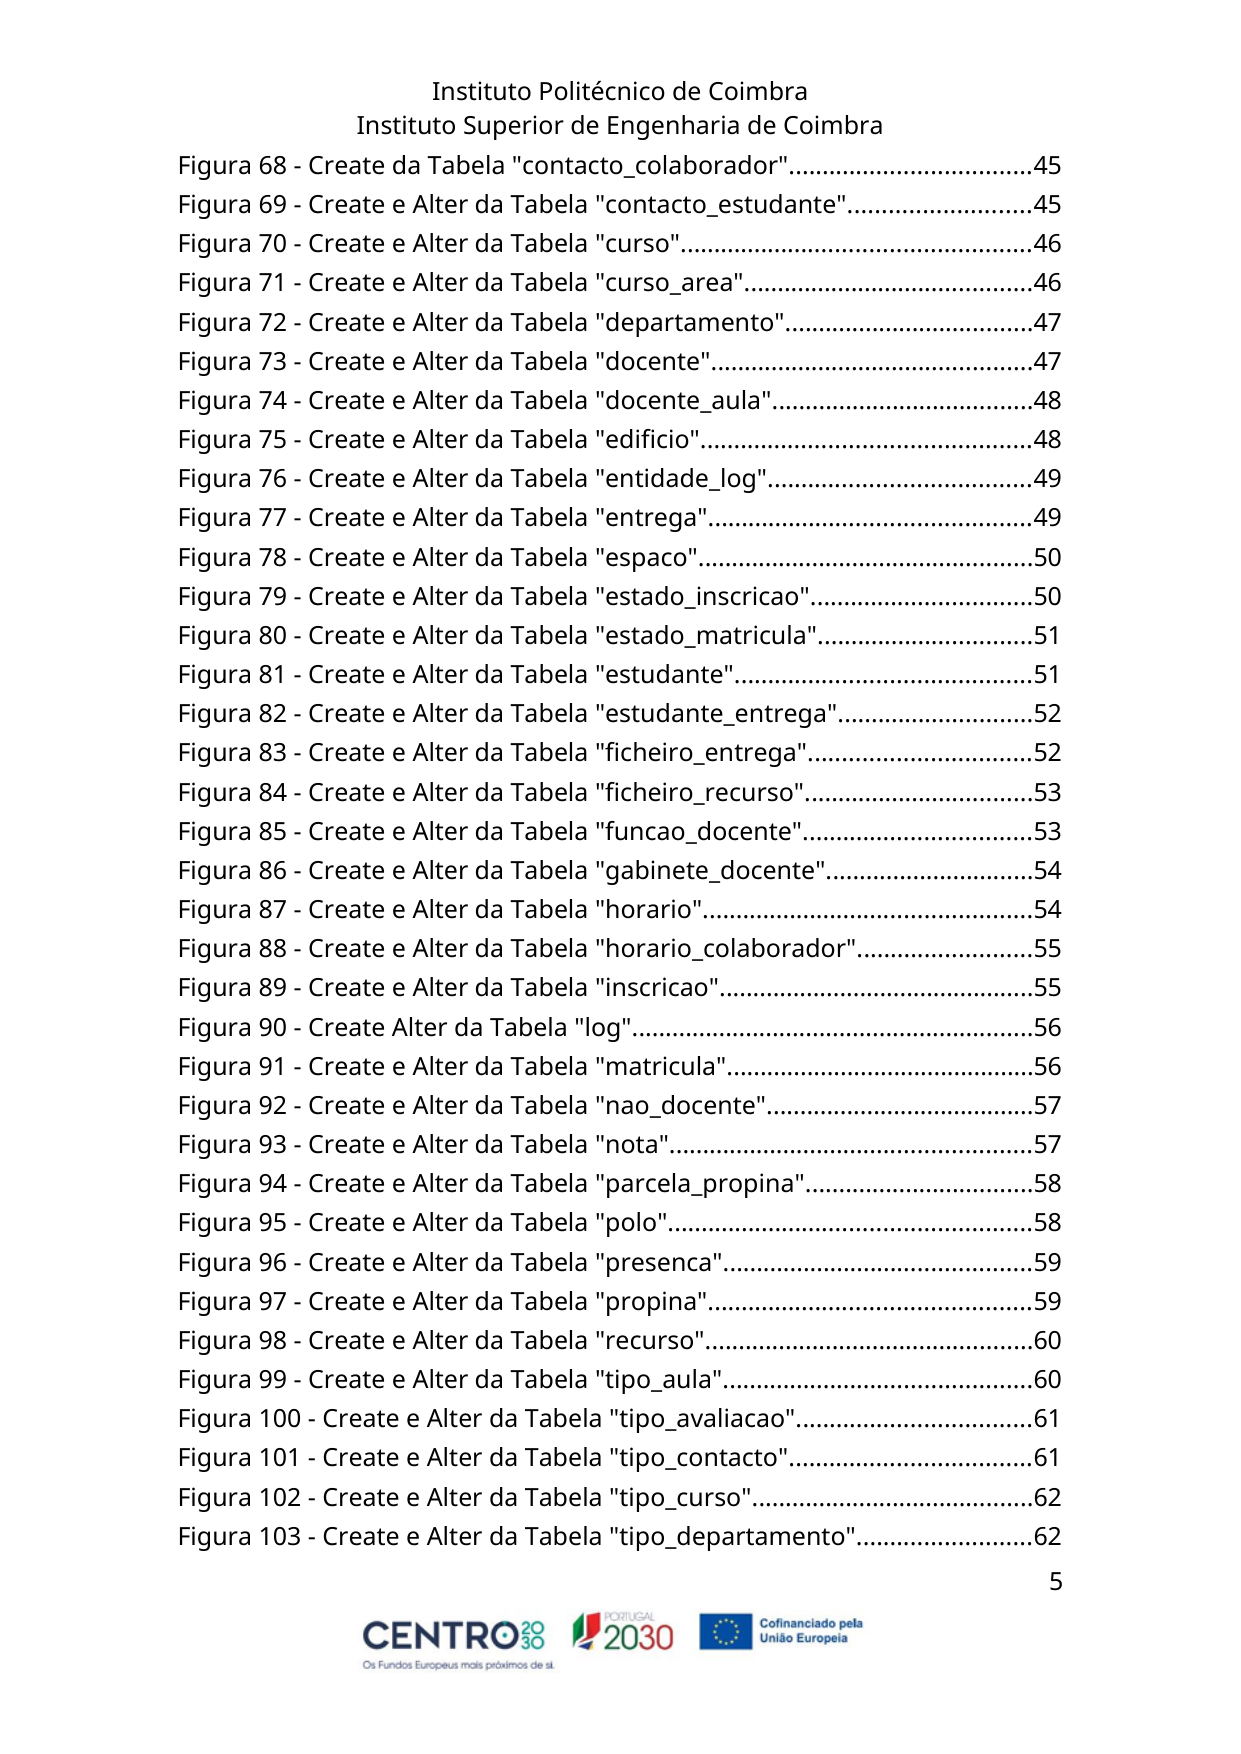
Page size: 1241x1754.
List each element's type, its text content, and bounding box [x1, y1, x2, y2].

text Figura 95 - Create e Alter da Tabela "polo". 58 [177, 1205, 1063, 1239]
text Figura 99 - Create e Alter da Tabela "tipo_aula". 60 [177, 1362, 1063, 1396]
text Figura 82 - Create e Alter da Tabela "estudante_entrega". 52 [177, 696, 1063, 730]
text Figura 71 - Create e Alter da Tabela "curso_area". 46 [177, 265, 1063, 299]
text Figura 74 - Create e Alter da Tabela "docente_aula". 48 [177, 383, 1063, 417]
text Figura 75 - Create e Alter da Tabela "edificio". 48 [177, 422, 1063, 456]
text Figura 77 - Create e Alter da Tabela "entrega". 49 [177, 500, 1063, 534]
text Figura 88 - Create e Alter da Tabela "horario_colaborador". 55 [177, 931, 1063, 965]
text Figura 98 - Create e Alter da Tabela "recurso". 60 [177, 1323, 1063, 1357]
text Figura 68 - Create da Tabela "contacto_colaborador". 45 [177, 148, 1063, 182]
text Figura 80 - Create e Alter da Tabela "estado_matricula". 51 [177, 618, 1063, 652]
text Figura 92 - Create e Alter da Tabela "nao_docente". 57 [177, 1088, 1063, 1122]
text Figura 70 - Create e Alter da Tabela "curso". 46 [177, 226, 1063, 260]
text Figura 73 - Create e Alter da Tabela "docente". 47 [177, 343, 1063, 377]
text Figura 93 - Create e Alter da Tabela "nota". 57 [177, 1127, 1063, 1161]
text Figura 69 - Create e Alter da Tabela "contacto_estudante". 45 [177, 187, 1063, 221]
text Figura 103 - Create e Alter da Tabela "tipo_departamento". 62 [177, 1518, 1063, 1552]
text Figura 81 - Create e Alter da Tabela "estudante". 51 [177, 657, 1063, 691]
text Figura 89 - Create e Alter da Tabela "inscricao". 55 [177, 970, 1063, 1004]
text Figura 94 - Create e Alter da Tabela "parcela_propina". 58 [177, 1166, 1063, 1200]
text Figura 78 - Create e Alter da Tabela "espaco". 50 [177, 539, 1063, 573]
text Figura 97 - Create e Alter da Tabela "propina". 59 [177, 1283, 1063, 1317]
text Figura 84 - Create e Alter da Tabela "ficheiro_recurso". 53 [177, 774, 1063, 808]
text Figura 72 - Create e Alter da Tabela "departamento". 47 [177, 304, 1063, 338]
text Figura 90 - Create Alter da Tabela "log". 56 [177, 1009, 1063, 1043]
text Figura 100 - Create e Alter da Tabela "tipo_avaliacao". 61 [177, 1401, 1063, 1435]
text Figura 83 - Create e Alter da Tabela "ficheiro_entrega". 52 [177, 735, 1063, 769]
text Figura 101 - Create e Alter da Tabela "tipo_contacto". 61 [177, 1440, 1063, 1474]
text Figura 86 - Create e Alter da Tabela "gabinete_docente". 54 [177, 853, 1063, 887]
text Figura 87 - Create e Alter da Tabela "horario". 54 [177, 892, 1063, 926]
text Figura 96 - Create e Alter da Tabela "presenca". 59 [177, 1244, 1063, 1278]
text Figura 91 - Create e Alter da Tabela "matricula". 56 [177, 1048, 1063, 1082]
text Figura 79 - Create e Alter da Tabela "estado_inscricao". 50 [177, 578, 1063, 612]
text Figura 85 - Create e Alter da Tabela "funcao_docente". 53 [177, 813, 1063, 847]
picture [349, 1597, 891, 1681]
text Figura 102 - Create e Alter da Tabela "tipo_curso". 62 [177, 1479, 1063, 1513]
text Figura 76 - Create e Alter da Tabela "entidade_log". 49 [177, 461, 1063, 495]
